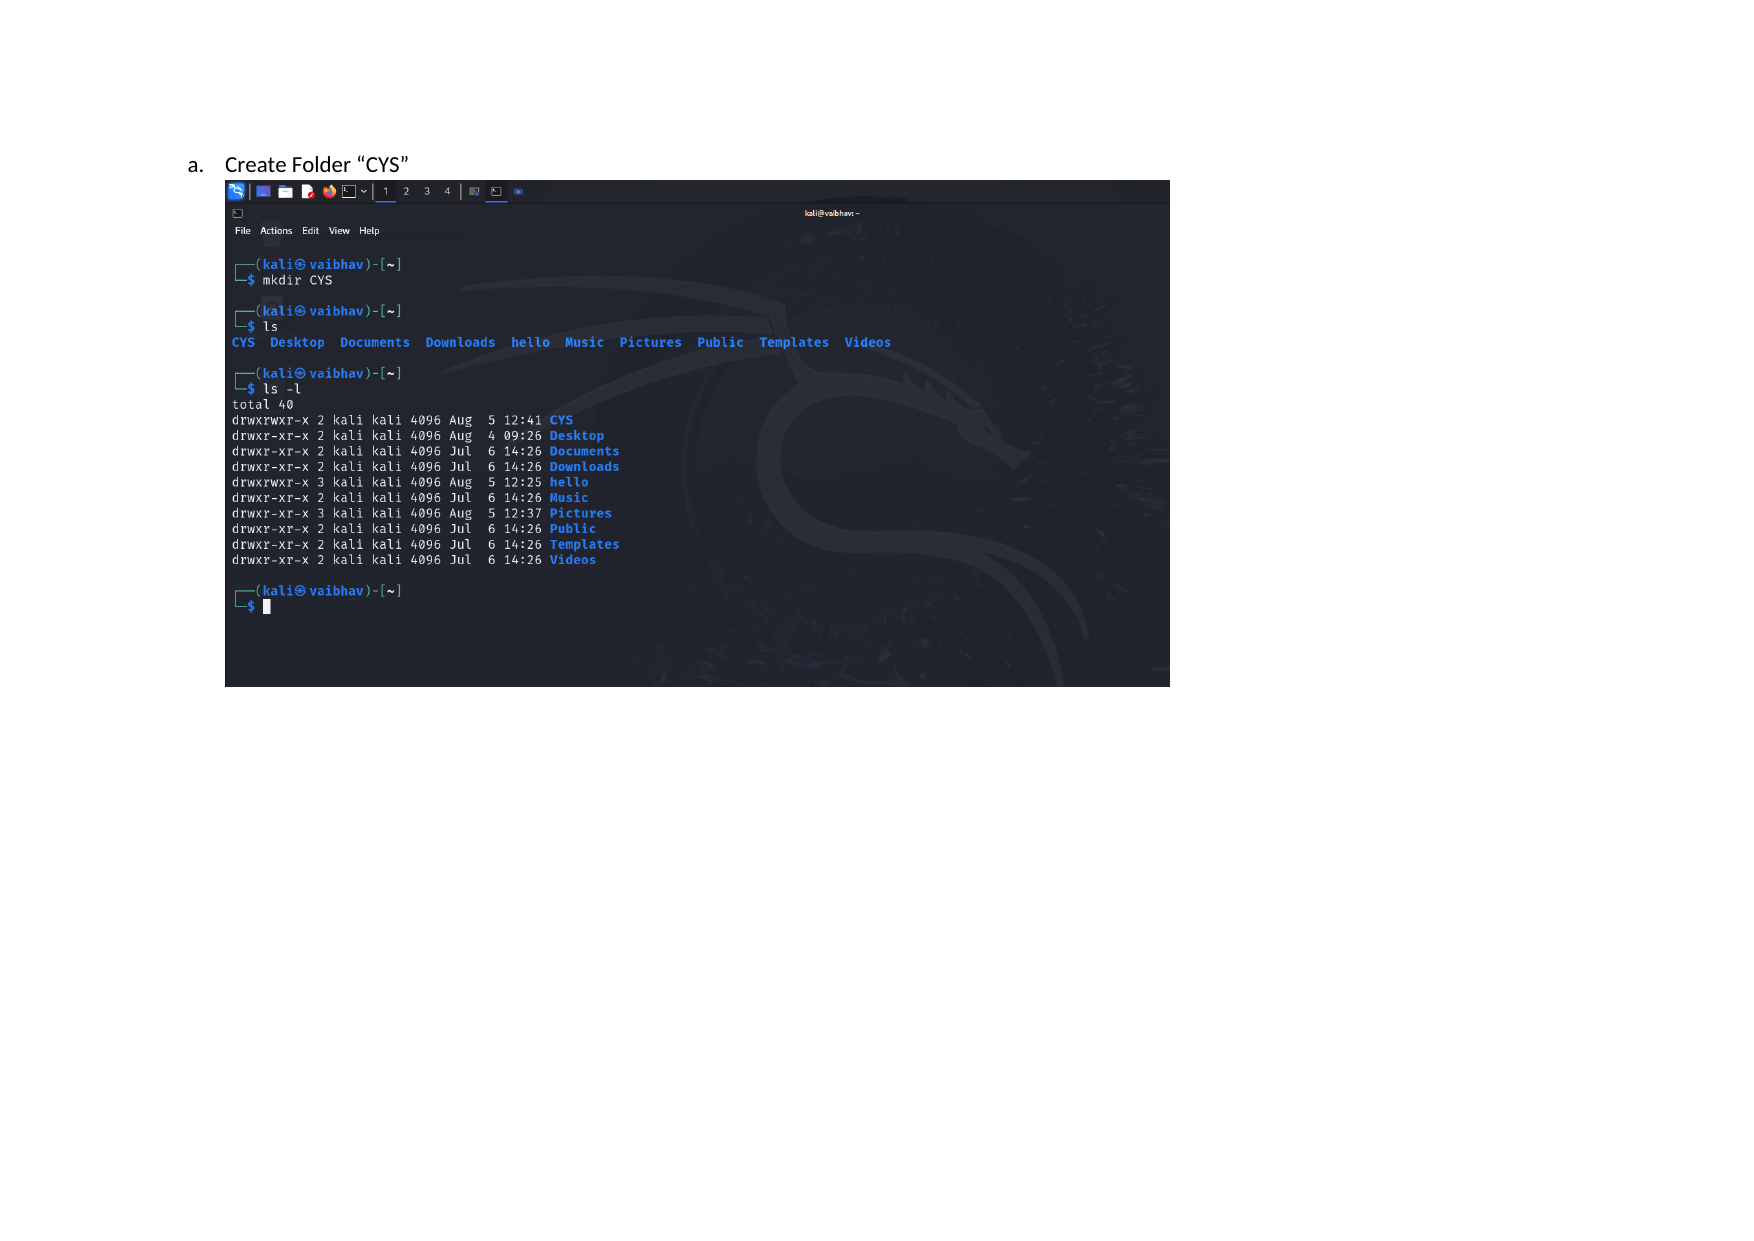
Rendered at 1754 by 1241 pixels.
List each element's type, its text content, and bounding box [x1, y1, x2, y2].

picture [225, 180, 1170, 687]
